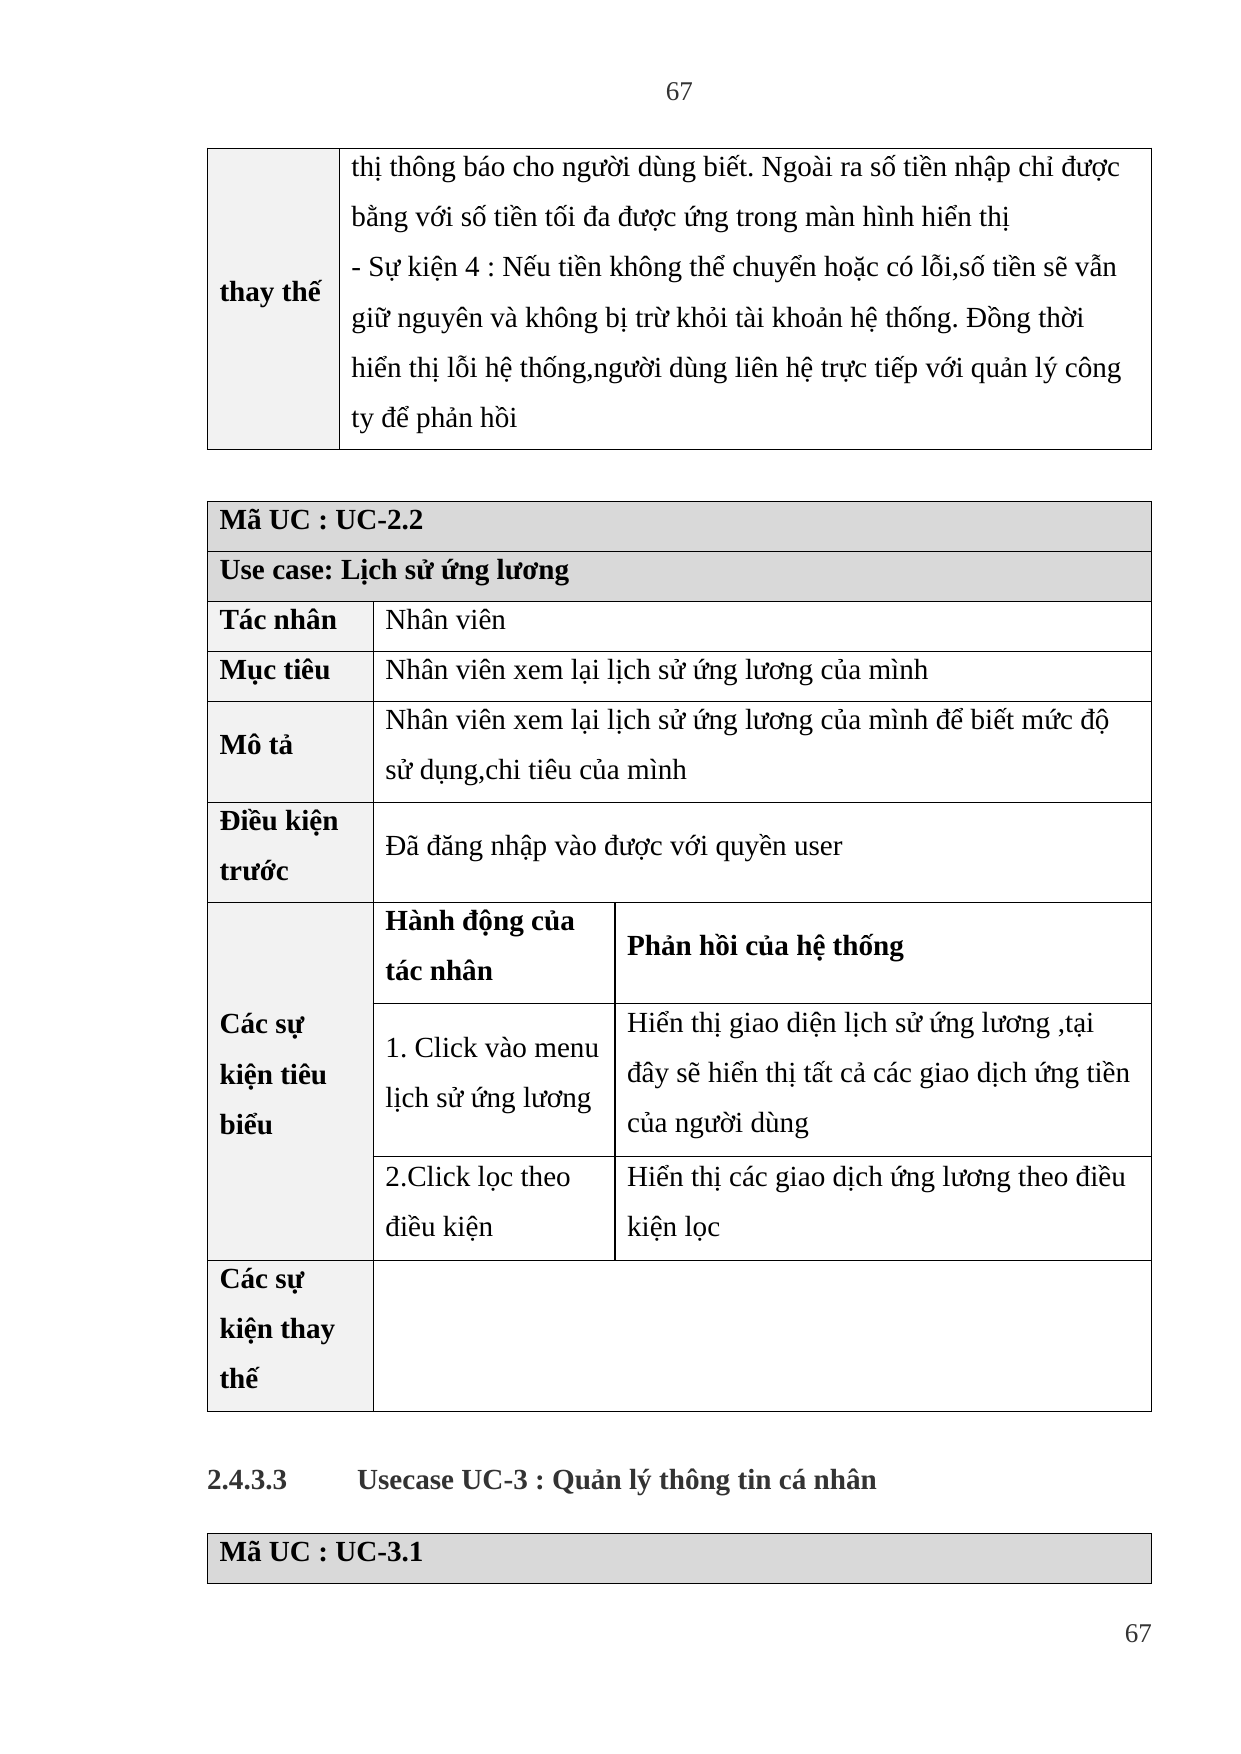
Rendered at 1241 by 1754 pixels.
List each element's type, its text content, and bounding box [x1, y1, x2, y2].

table_cell Use case: Lịch sử ứng lương [208, 552, 1151, 601]
table_cell Nhân viên xem lại lịch sử ứng lương của mình để biết mức độ sử dụng,chi tiêu của mình [374, 702, 1151, 802]
subtitle Usecase UC-3 : Quản lý thông tin cá nhân [207, 1462, 1152, 1495]
table_cell Phản hồi của hệ thống [616, 903, 1151, 1002]
table_cell 1. Click vào menu lịch sử ứng lương [374, 1004, 614, 1156]
table_cell Tác nhân [208, 602, 373, 651]
table_cell Đã đăng nhập vào được với quyền user [374, 803, 1151, 902]
table_cell Các sự kiện tiêu biểu [208, 903, 373, 1260]
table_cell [208, 149, 339, 449]
table_cell 2.Click lọc theo điều kiện [374, 1157, 614, 1260]
table_cell Nhân viên xem lại lịch sử ứng lương của mình [374, 652, 1151, 701]
table_cell [374, 1261, 1151, 1411]
table_cell Hành động của tác nhân [374, 903, 614, 1002]
table_cell Mô tả [208, 702, 373, 802]
table_cell Mục tiêu [208, 652, 373, 701]
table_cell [340, 149, 1151, 449]
table_cell Nhân viên [374, 602, 1151, 651]
table_cell Hiển thị giao diện lịch sử ứng lương ,tại đây sẽ hiển thị tất cả các giao dịch ứng tiền của người dùng [616, 1004, 1151, 1156]
table_header Mã UC : UC-3.1 [208, 1534, 1151, 1583]
table_cell Điều kiện trước [208, 803, 373, 902]
table_cell Các sự kiện thay thế [208, 1261, 373, 1411]
table_cell Hiển thị các giao dịch ứng lương theo điều kiện lọc [616, 1157, 1151, 1260]
table_header Mã UC : UC-2.2 [208, 502, 1151, 551]
